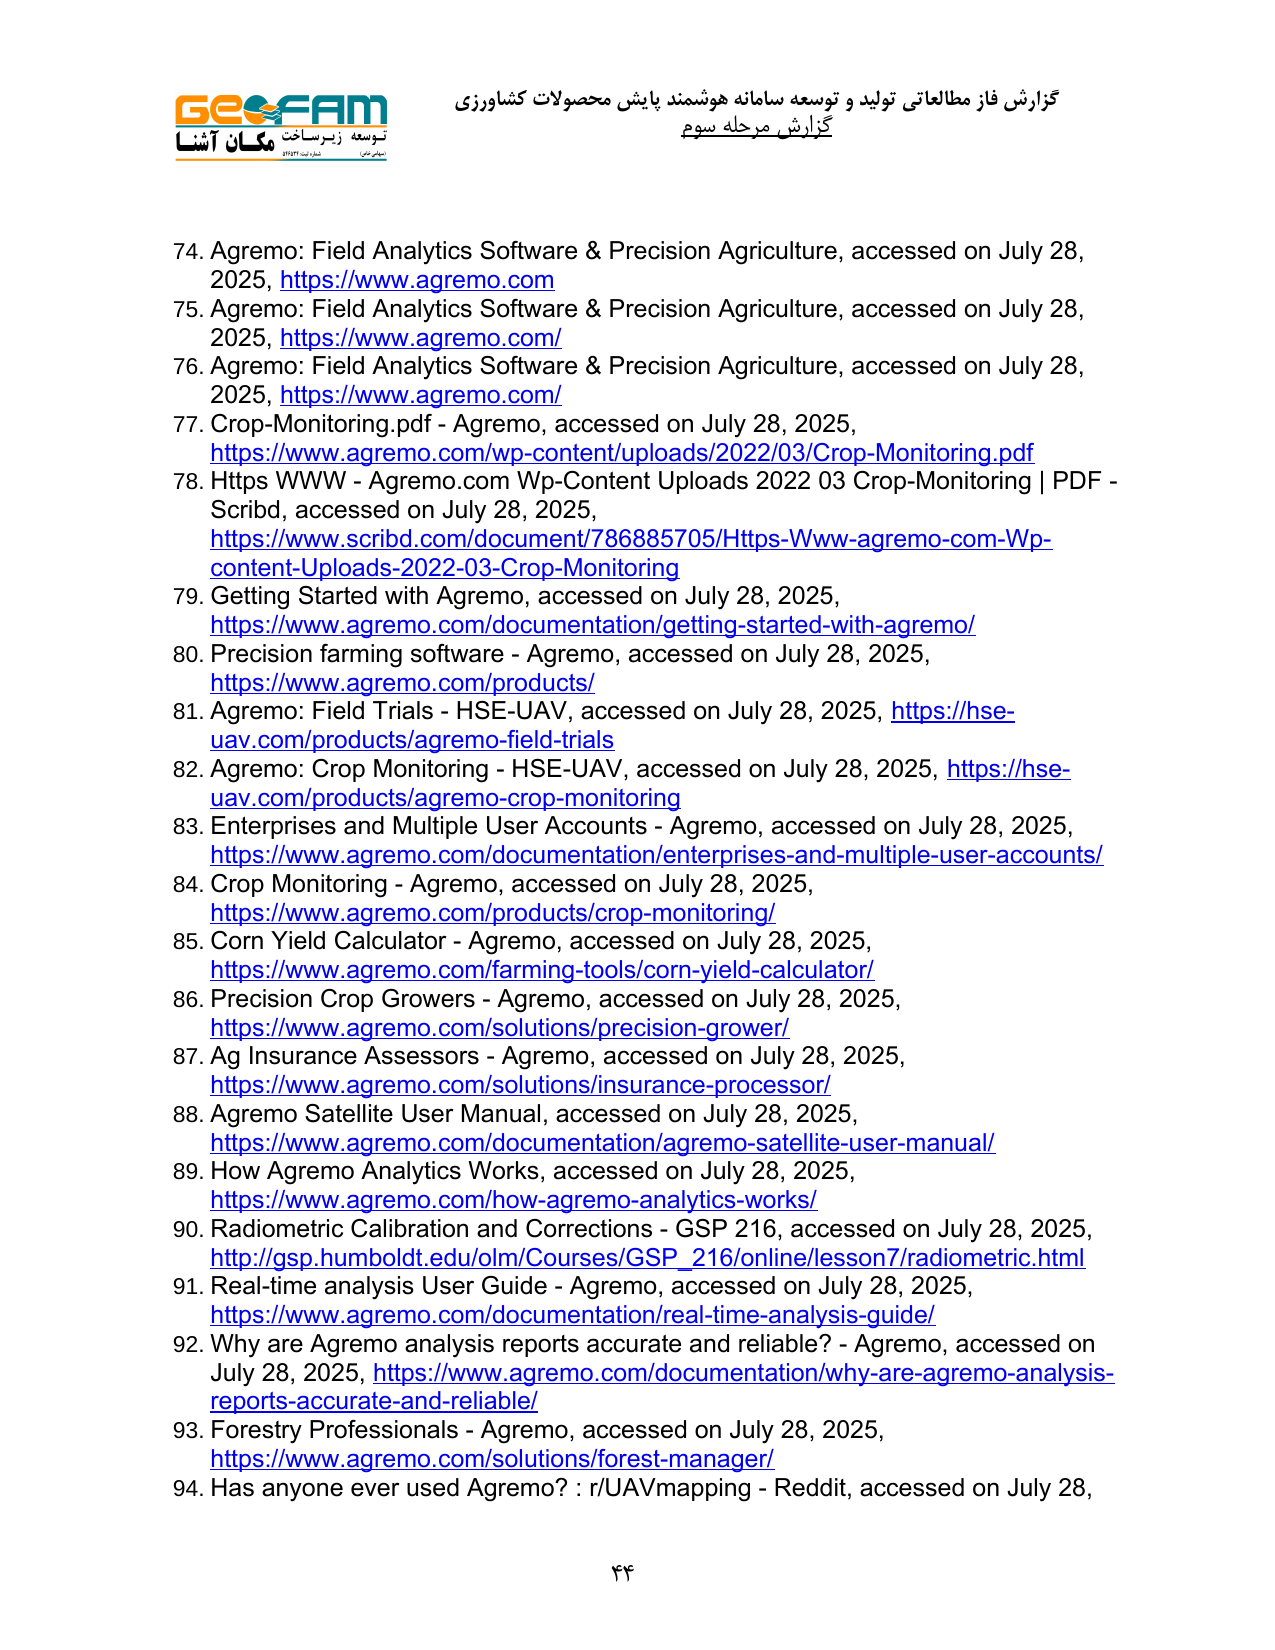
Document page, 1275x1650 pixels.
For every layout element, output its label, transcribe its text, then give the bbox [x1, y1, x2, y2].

list Agremo: Field Analytics Software & Precision Agriculture, accessed on July 28, 2025, https://www.agremo.com [173, 236, 1127, 294]
list Radiometric Calibration and Corrections - GSP 216, accessed on July 28, 2025, http://gsp.humboldt.edu/olm/Courses/GSP_216/online/lesson7/radiometric.html [173, 1214, 1127, 1271]
list Forestry Professionals - Agremo, accessed on July 28, 2025, https://www.agremo.com/solutions/forest-manager/ [173, 1415, 1127, 1473]
list Enterprises and Multiple User Accounts - Agremo, accessed on July 28, 2025, https://www.agremo.com/documentation/enterprises-and-multiple-user-accounts/ [173, 811, 1127, 869]
list Why are Agremo analysis reports accurate and reliable? - Agremo, accessed on July 28, 2025, https://www.agremo.com/documentation/why-are-agremo-analysis-reports-accurate-and-reliable/ [173, 1329, 1127, 1415]
picture [174, 89, 389, 168]
list Agremo Satellite User Manual, accessed on July 28, 2025, https://www.agremo.com/documentation/agremo-satellite-user-manual/ [173, 1099, 1127, 1156]
list Real-time analysis User Guide - Agremo, accessed on July 28, 2025, https://www.agremo.com/documentation/real-time-analysis-guide/ [173, 1271, 1127, 1329]
list Agremo: Field Analytics Software & Precision Agriculture, accessed on July 28, 2025, https://www.agremo.com/ [173, 294, 1127, 351]
list How Agremo Analytics Works, accessed on July 28, 2025, https://www.agremo.com/how-agremo-analytics-works/ [173, 1156, 1127, 1214]
list Getting Started with Agremo, accessed on July 28, 2025, https://www.agremo.com/documentation/getting-started-with-agremo/ [173, 581, 1127, 639]
list Agremo: Field Analytics Software & Precision Agriculture, accessed on July 28, 2025, https://www.agremo.com/ [173, 351, 1127, 409]
list Agremo: Field Trials - HSE-UAV, accessed on July 28, 2025, https://hse-uav.com/products/agremo-field-trials [173, 696, 1127, 754]
list Ag Insurance Assessors - Agremo, accessed on July 28, 2025, https://www.agremo.com/solutions/insurance-processor/ [173, 1041, 1127, 1099]
list Crop-Monitoring.pdf - Agremo, accessed on July 28, 2025, https://www.agremo.com/wp-content/uploads/2022/03/Crop-Monitoring.pdf [173, 409, 1127, 466]
list Precision farming software - Agremo, accessed on July 28, 2025, https://www.agremo.com/products/ [173, 639, 1127, 696]
list Corn Yield Calculator - Agremo, accessed on July 28, 2025, https://www.agremo.com/farming-tools/corn-yield-calculator/ [173, 926, 1127, 984]
list Https WWW - Agremo.com Wp-Content Uploads 2022 03 Crop-Monitoring | PDF - Scribd, accessed on July 28, 2025, https://www.scribd.com/document/786885705/Https-Www-agremo-com-Wp-content-Uploads-2022-03-Crop-Monitoring [173, 466, 1127, 581]
list Crop Monitoring - Agremo, accessed on July 28, 2025, https://www.agremo.com/products/crop-monitoring/ [173, 869, 1127, 926]
list Agremo: Crop Monitoring - HSE-UAV, accessed on July 28, 2025, https://hse-uav.com/products/agremo-crop-monitoring [173, 754, 1127, 811]
list Precision Crop Growers - Agremo, accessed on July 28, 2025, https://www.agremo.com/solutions/precision-grower/ [173, 984, 1127, 1041]
